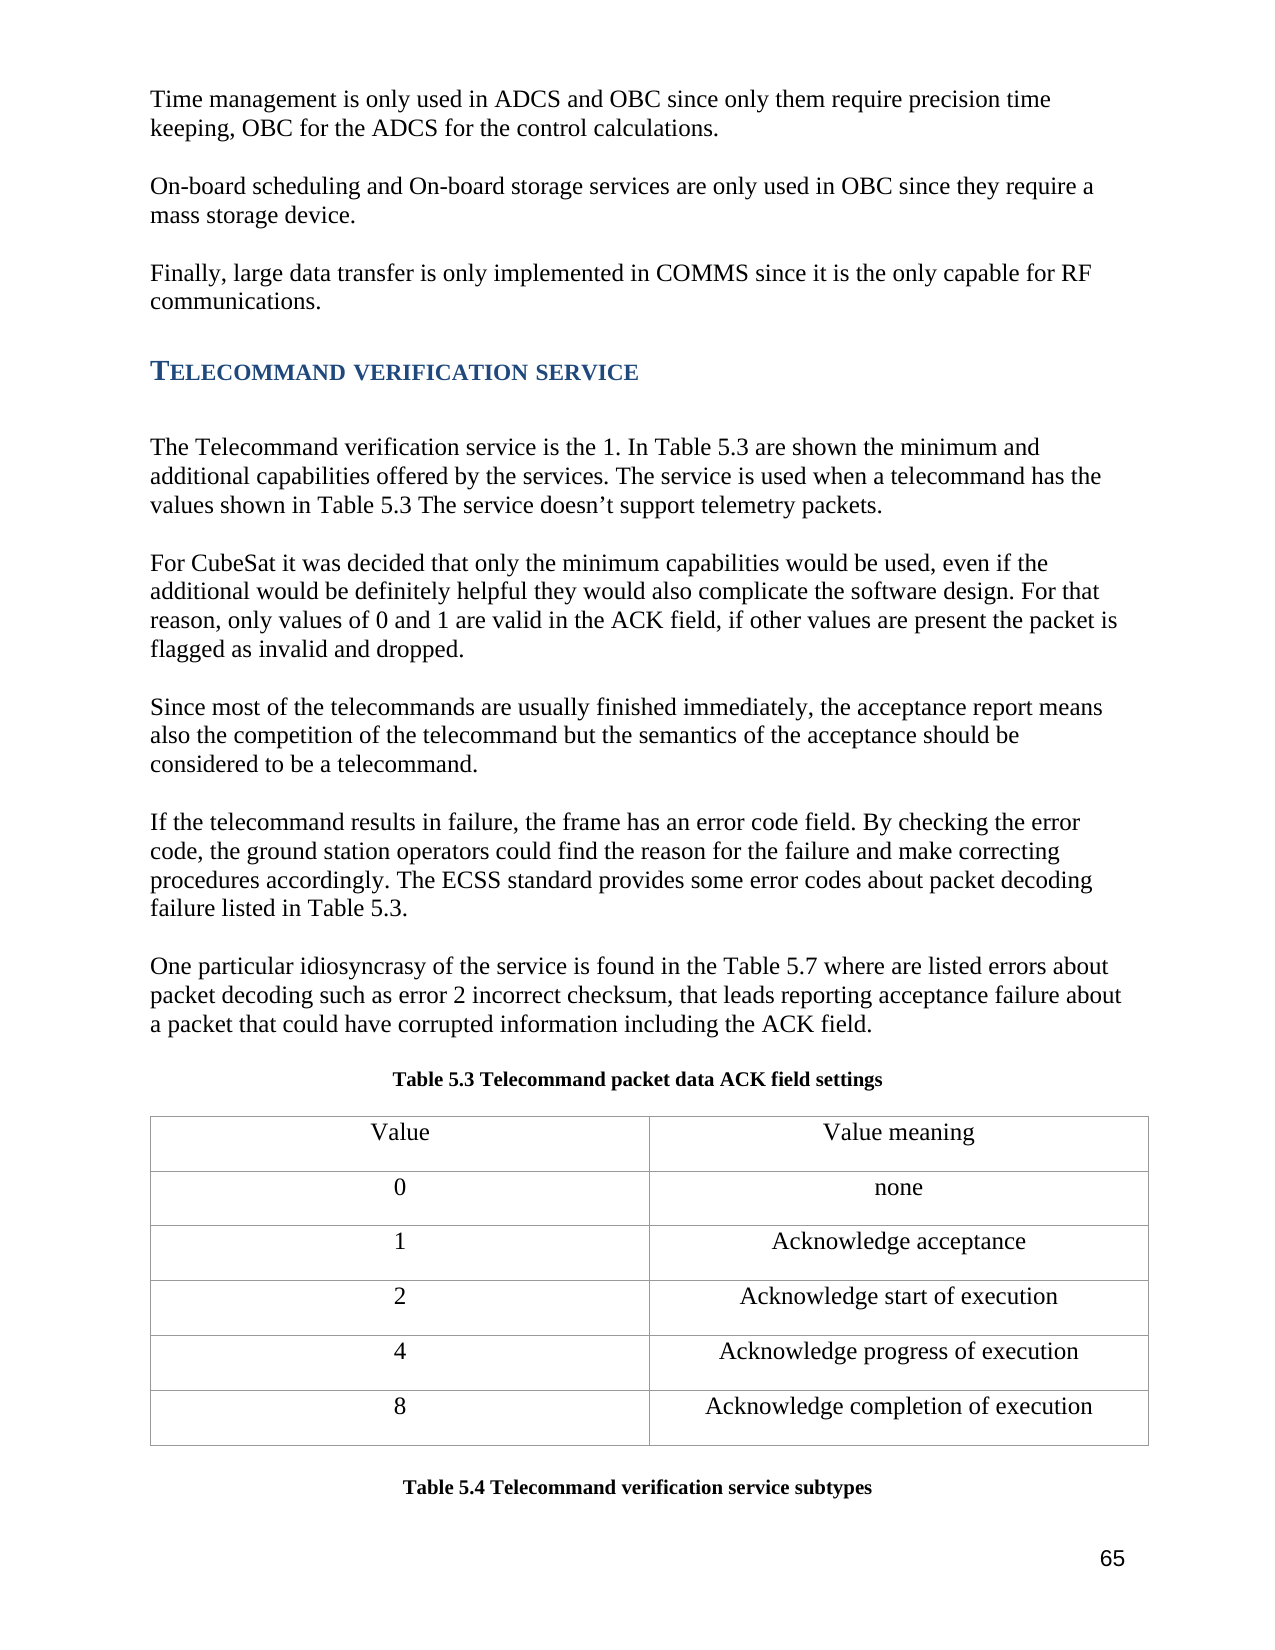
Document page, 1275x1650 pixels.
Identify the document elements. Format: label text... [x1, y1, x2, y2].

table_cell 1 [151, 1226, 649, 1280]
table_header Value [151, 1117, 649, 1171]
text Table 5.4 Telecommand verification service subtypes [150, 1475, 1125, 1499]
text Finally, large data transfer is only implemented in COMMS since it is the only capable for RF communications. [150, 258, 1125, 315]
table_cell Acknowledge progress of execution [650, 1336, 1148, 1390]
table_cell 0 [151, 1172, 649, 1225]
text One particular idiosyncrasy of the service is found in the Table 5.7 where are listed errors about packet decoding such as error 2 incorrect checksum, that leads reporting acceptance failure about a packet that could have corrupted information including the ACK field. [150, 951, 1125, 1038]
table_cell 8 [151, 1391, 649, 1444]
text On-board scheduling and On-board storage services are only used in OBC since they require a mass storage device. [150, 171, 1125, 228]
table_header Value meaning [650, 1117, 1148, 1171]
table_cell Acknowledge acceptance [650, 1226, 1148, 1280]
text If the telecommand results in failure, the frame has an error code field. By checking the error code, the ground station operators could find the reason for the failure and make correcting procedures accordingly. The ECSS standard provides some error codes about packet decoding failure listed in Table 5.3. [150, 807, 1125, 922]
text Since most of the telecommands are usually finished immediately, the acceptance report means also the competition of the telecommand but the semantics of the acceptance should be considered to be a telecommand. [150, 692, 1125, 778]
text Time management is only used in ADCS and OBC since only them require precision time keeping, OBC for the ADCS for the control calculations. [150, 84, 1125, 142]
subtitle Telecommand verification service [150, 353, 1089, 386]
table_cell Acknowledge completion of execution [650, 1391, 1148, 1444]
table_cell 4 [151, 1336, 649, 1390]
table_cell Acknowledge start of execution [650, 1281, 1148, 1335]
table_cell 2 [151, 1281, 649, 1335]
text The Telecommand verification service is the 1. In Table 5.3 are shown the minimum and additional capabilities offered by the services. The service is used when a telecommand has the values shown in Table 5.3 The service doesn’t support telemetry packets. [150, 432, 1125, 518]
text Table 5.3 Telecommand packet data ACK field settings [150, 1067, 1125, 1091]
text For CubeSat it was decided that only the minimum capabilities would be used, even if the additional would be definitely helpful they would also complicate the software design. For that reason, only values of 0 and 1 are valid in the ACK field, if other values are present the packet is flagged as invalid and dropped. [150, 548, 1125, 663]
table_cell none [650, 1172, 1148, 1225]
